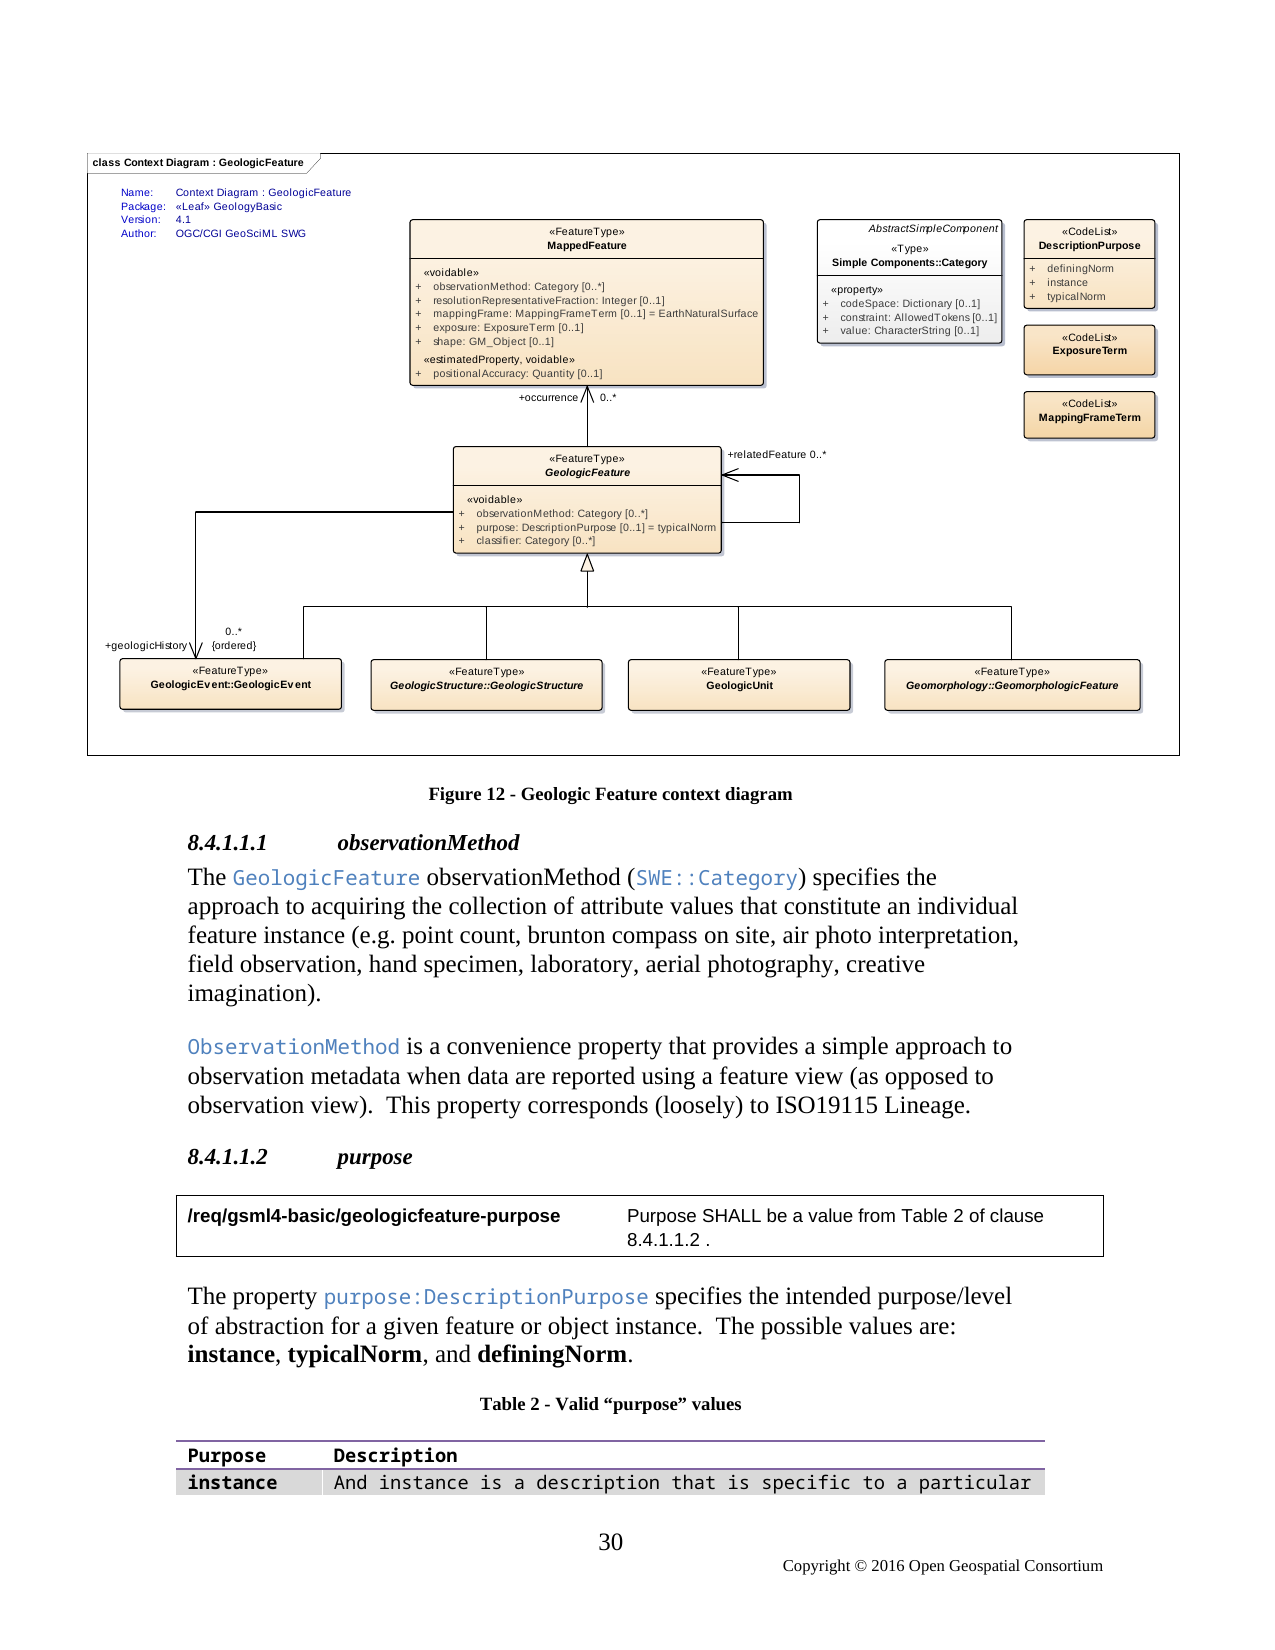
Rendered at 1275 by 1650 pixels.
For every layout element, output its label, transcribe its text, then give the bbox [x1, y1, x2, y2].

table_header Purpose [176, 1442, 322, 1467]
text Table 2 - Valid “purpose” values [187, 1393, 1034, 1415]
table_header Purpose SHALL be a value from Table 2 of clause 8.4.1.1.2 . [616, 1196, 1103, 1256]
text ObservationMethod is a convenience property that provides a simple approach to observation metadata when data are reported using a feature view (as opposed to observation view). This property corresponds (loosely) to ISO19115 Lineage. [187, 1031, 1034, 1118]
table_cell instance [176, 1470, 322, 1495]
text The GeologicFeature observationMethod (SWE::Category) specifies the approach to acquiring the collection of attribute values that constitute an individual feature instance (e.g. point count, brunton compass on site, air photo interpretation, field observation, hand specimen, laboratory, aerial photography, creative imagination). [187, 862, 1034, 1006]
table_header /req/gsml4-basic/geologicfeature-purpose [177, 1196, 616, 1256]
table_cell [323, 1470, 1045, 1495]
table_header Description [323, 1442, 1045, 1467]
text The property purpose:DescriptionPurpose specifies the intended purpose/level of abstraction for a given feature or object instance. The possible values are: instance, typicalNorm, and definingNorm. [187, 1281, 1034, 1368]
subtitle observationMethod [187, 829, 1034, 856]
subtitle purpose [187, 1143, 1034, 1170]
text Figure 12 - Geologic Feature context diagram [187, 783, 1034, 804]
